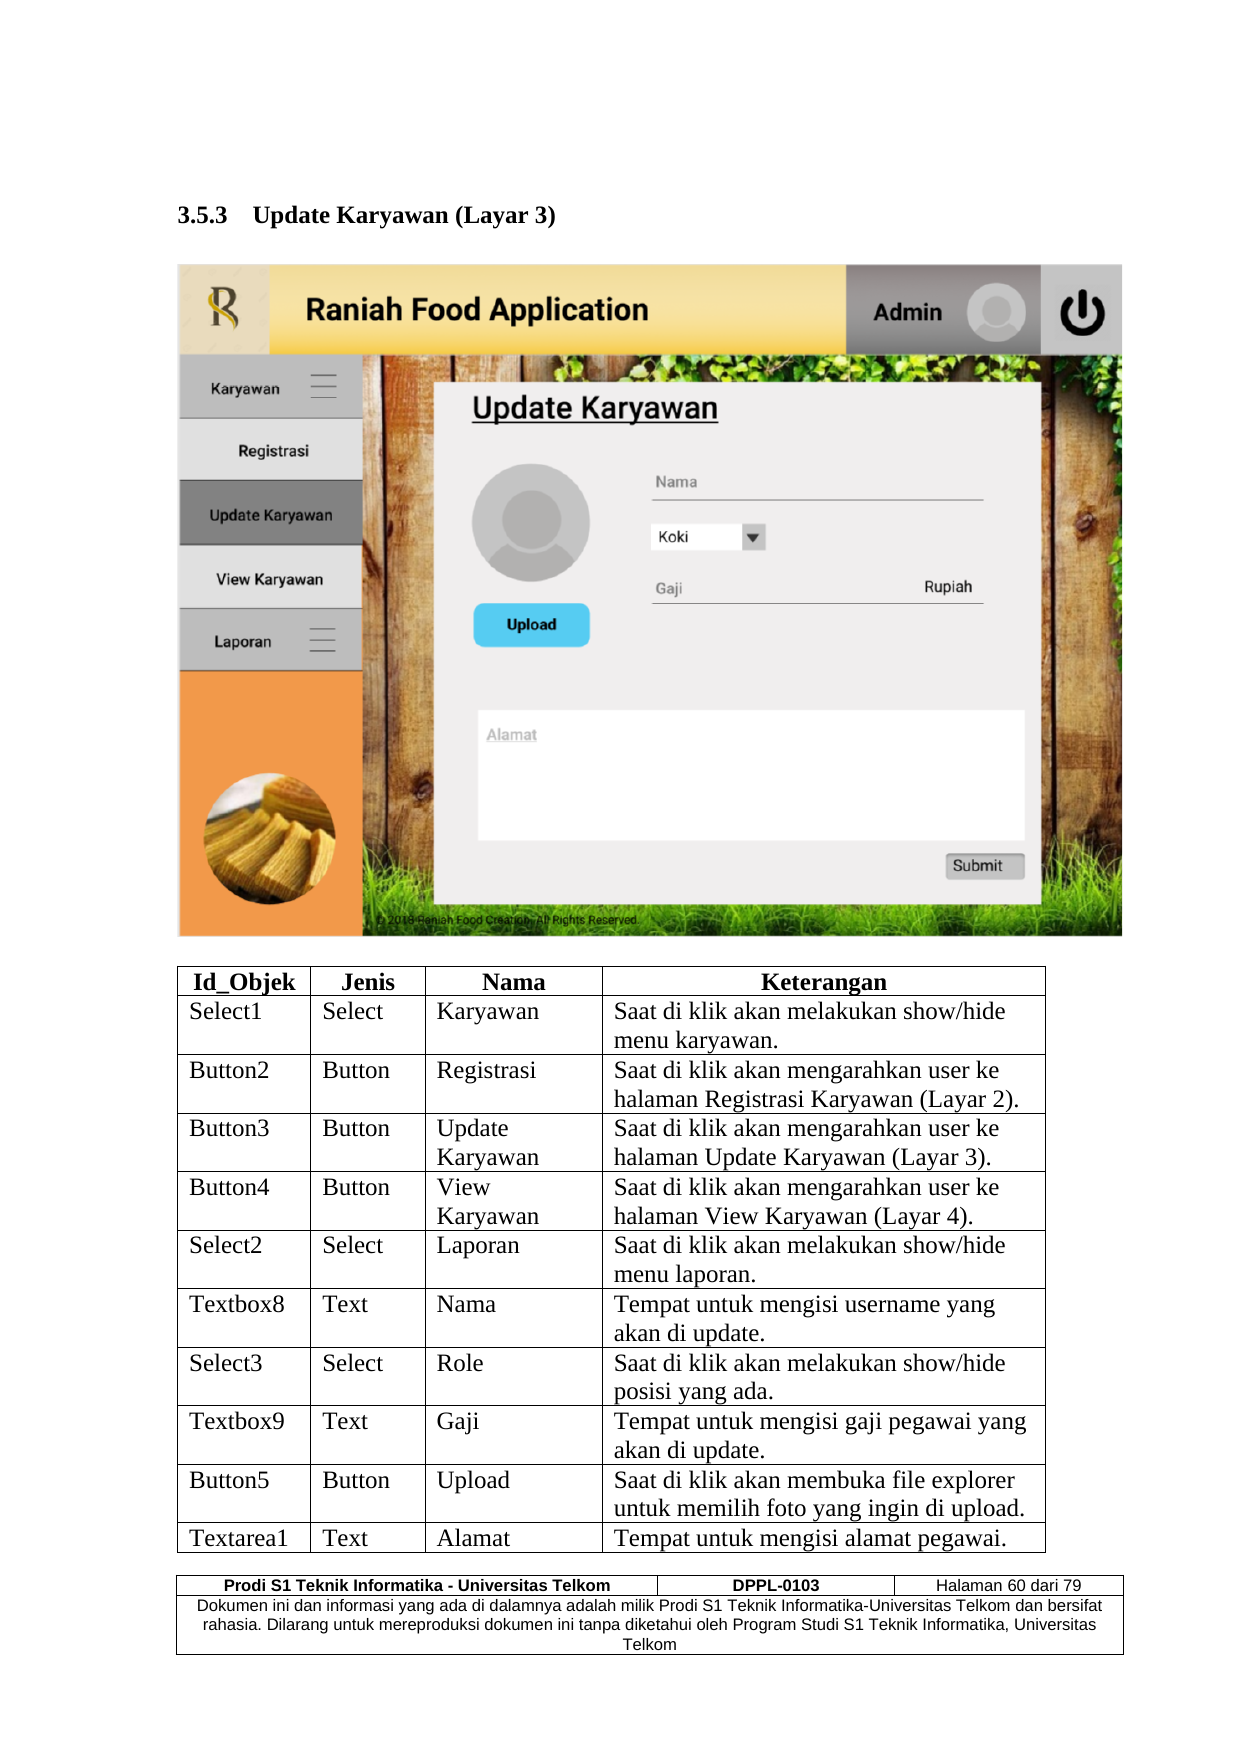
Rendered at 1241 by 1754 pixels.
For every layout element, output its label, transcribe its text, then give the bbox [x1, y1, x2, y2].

table_cell Text [311, 1289, 425, 1347]
table_cell Button [311, 1055, 425, 1112]
subtitle Update Karyawan (Layar 3) [177, 201, 1122, 229]
table_cell Alamat [426, 1523, 602, 1552]
table_cell Button [311, 1465, 425, 1522]
table_cell Saat di klik akan membuka file explorer untuk memilih foto yang ingin di upload. [603, 1465, 1045, 1522]
table_cell Gaji [426, 1406, 602, 1464]
table_cell Nama [426, 1289, 602, 1347]
table_cell Tempat untuk mengisi alamat pegawai. [603, 1523, 1045, 1552]
table_cell Saat di klik akan mengarahkan user ke halaman Update Karyawan (Layar 3). [603, 1114, 1045, 1171]
table_cell Select3 [178, 1348, 310, 1405]
table_cell Update Karyawan [426, 1114, 602, 1171]
table_cell Select [311, 996, 425, 1054]
table_header Nama [426, 967, 602, 995]
table_header Jenis [311, 967, 425, 995]
table_cell Button3 [178, 1114, 310, 1171]
table_cell Tempat untuk mengisi gaji pegawai yang akan di update. [603, 1406, 1045, 1464]
table_cell View Karyawan [426, 1172, 602, 1229]
table_cell Select [311, 1348, 425, 1405]
table_cell Textbox8 [178, 1289, 310, 1347]
table_cell Saat di klik akan mengarahkan user ke halaman Registrasi Karyawan (Layar 2). [603, 1055, 1045, 1112]
table_header Keterangan [603, 967, 1045, 995]
table_cell Saat di klik akan melakukan show/hide menu karyawan. [603, 996, 1045, 1054]
table_cell Saat di klik akan mengarahkan user ke halaman View Karyawan (Layar 4). [603, 1172, 1045, 1229]
table_header Id_Objek [178, 967, 310, 995]
table_cell Button [311, 1114, 425, 1171]
table_cell Laporan [426, 1231, 602, 1288]
table_cell Select [311, 1231, 425, 1288]
table_cell Button2 [178, 1055, 310, 1112]
table_cell Text [311, 1406, 425, 1464]
table_cell Button4 [178, 1172, 310, 1229]
table_cell Select2 [178, 1231, 310, 1288]
table_cell Upload [426, 1465, 602, 1522]
table_cell Button5 [178, 1465, 310, 1522]
table_cell Textbox9 [178, 1406, 310, 1464]
table_cell Textarea1 [178, 1523, 310, 1552]
table_cell Saat di klik akan melakukan show/hide posisi yang ada. [603, 1348, 1045, 1405]
table_cell Role [426, 1348, 602, 1405]
table_cell Karyawan [426, 996, 602, 1054]
picture [177, 264, 1123, 937]
table_cell Saat di klik akan melakukan show/hide menu laporan. [603, 1231, 1045, 1288]
table_cell Text [311, 1523, 425, 1552]
table_cell Registrasi [426, 1055, 602, 1112]
table_cell Tempat untuk mengisi username yang akan di update. [603, 1289, 1045, 1347]
table_cell Select1 [178, 996, 310, 1054]
table_cell Button [311, 1172, 425, 1229]
